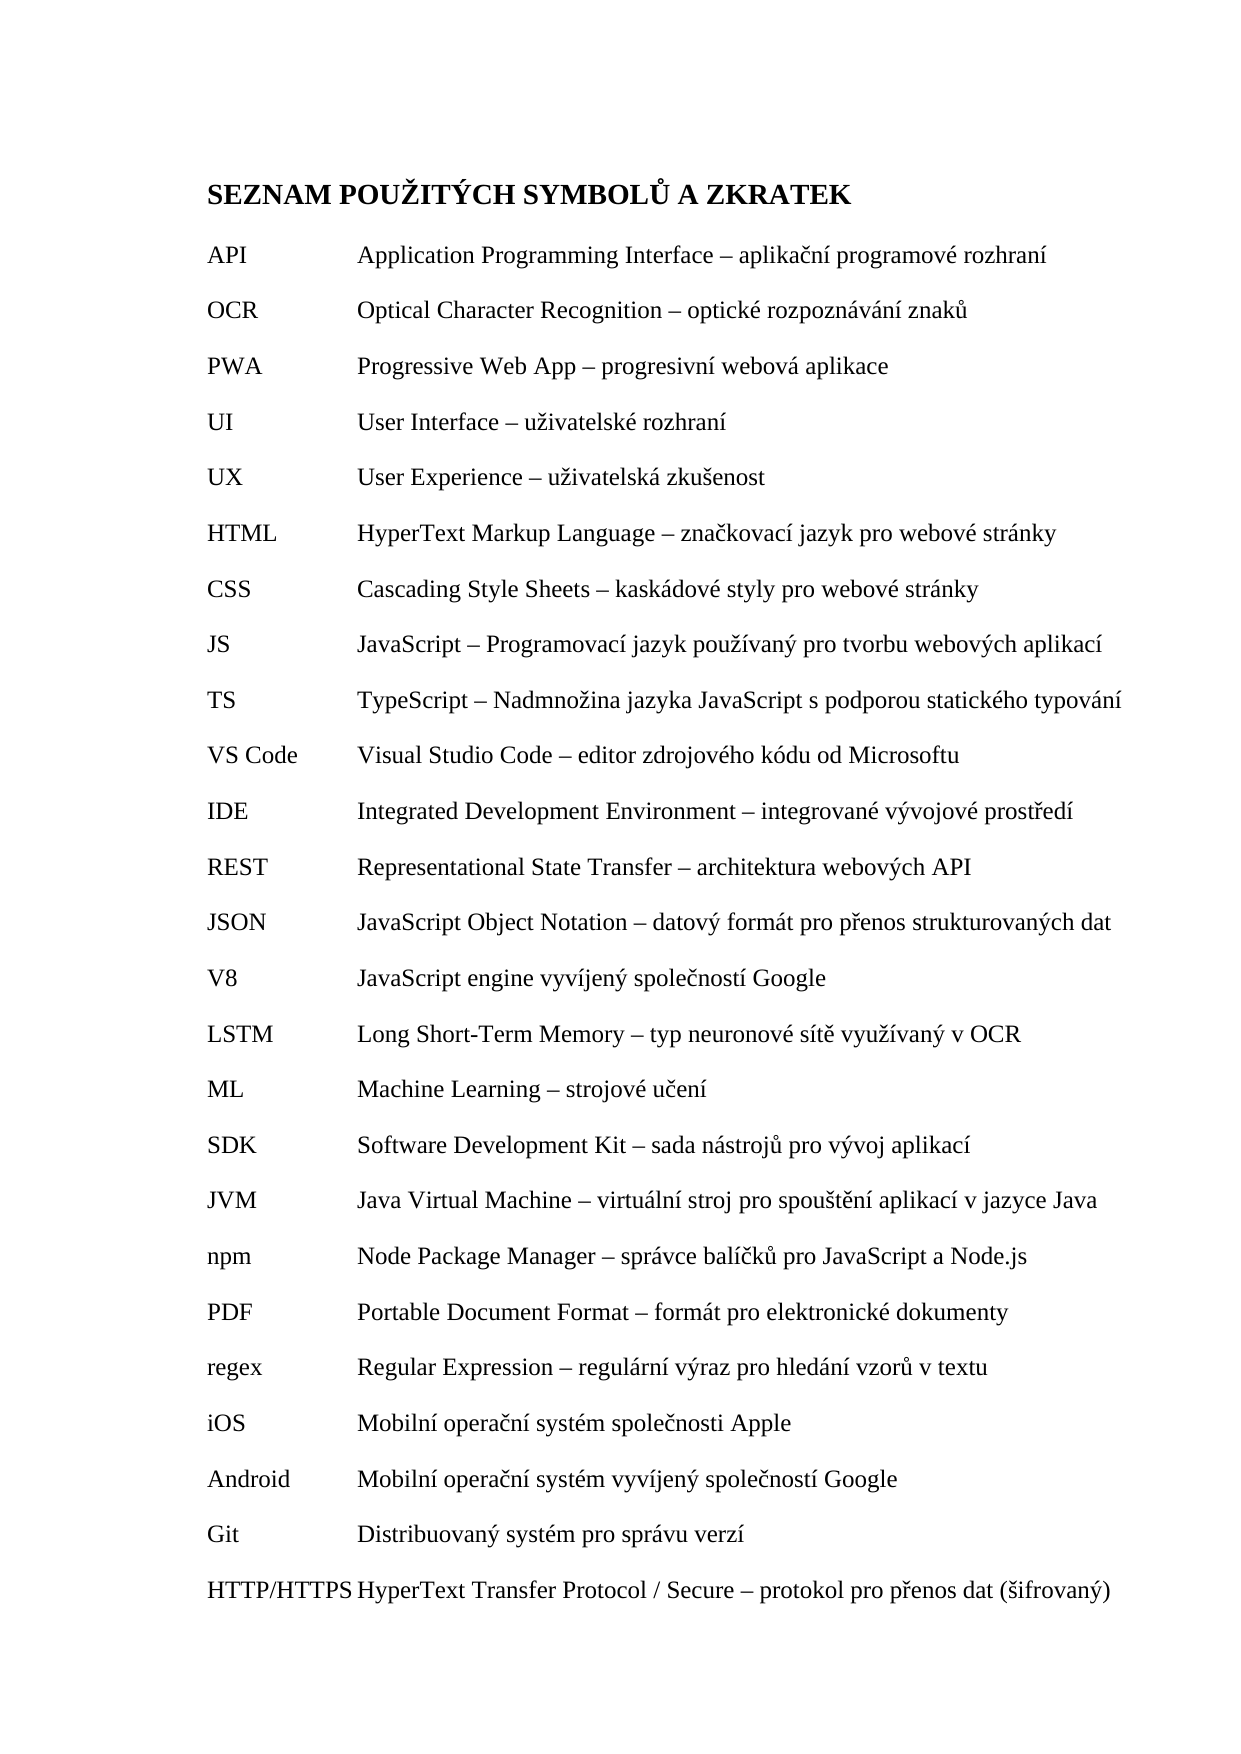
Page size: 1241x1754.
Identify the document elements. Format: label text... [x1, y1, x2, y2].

text LSTM Long Short-Term Memory – typ neuronové sítě využívaný v OCR [207, 1019, 1122, 1047]
text SDK Software Development Kit – sada nástrojů pro vývoj aplikací [207, 1130, 1122, 1159]
text V8 JavaScript engine vyvíjený společností Google [207, 963, 1122, 992]
text JS JavaScript – Programovací jazyk používaný pro tvorbu webových aplikací [207, 629, 1122, 658]
text UI User Interface – uživatelské rozhraní [207, 407, 1122, 436]
text regex Regular Expression – regulární výraz pro hledání vzorů v textu [207, 1352, 1122, 1381]
text HTML HyperText Markup Language – značkovací jazyk pro webové stránky [207, 518, 1122, 547]
text IDE Integrated Development Environment – integrované vývojové prostředí [207, 796, 1122, 825]
text iOS Mobilní operační systém společnosti Apple [207, 1408, 1122, 1437]
text REST Representational State Transfer – architektura webových API [207, 852, 1122, 881]
text API Application Programming Interface – aplikační programové rozhraní [207, 240, 1122, 269]
text TS TypeScript – Nadmnožina jazyka JavaScript s podporou statického typování [207, 685, 1122, 714]
text Android Mobilní operační systém vyvíjený společností Google [207, 1464, 1122, 1492]
text JSON JavaScript Object Notation – datový formát pro přenos strukturovaných dat [207, 907, 1122, 936]
text PWA Progressive Web App – progresivní webová aplikace [207, 351, 1122, 380]
text PDF Portable Document Format – formát pro elektronické dokumenty [207, 1297, 1122, 1326]
text Git Distribuovaný systém pro správu verzí [207, 1519, 1122, 1548]
text OCR Optical Character Recognition – optické rozpoznávání znaků [207, 296, 1122, 324]
text UX User Experience – uživatelská zkušenost [207, 462, 1122, 491]
text JVM Java Virtual Machine – virtuální stroj pro spouštění aplikací v jazyce Java [207, 1186, 1122, 1214]
text HTTP/HTTPS HyperText Transfer Protocol / Secure – protokol pro přenos dat (šifrovaný) [207, 1575, 1122, 1604]
text VS Code Visual Studio Code – editor zdrojového kódu od Microsoftu [207, 741, 1122, 769]
text Seznam použitých symbolů a zkratek [207, 177, 1122, 211]
text CSS Cascading Style Sheets – kaskádové styly pro webové stránky [207, 574, 1122, 602]
text ML Machine Learning – strojové učení [207, 1074, 1122, 1103]
text npm Node Package Manager – správce balíčků pro JavaScript a Node.js [207, 1241, 1122, 1270]
